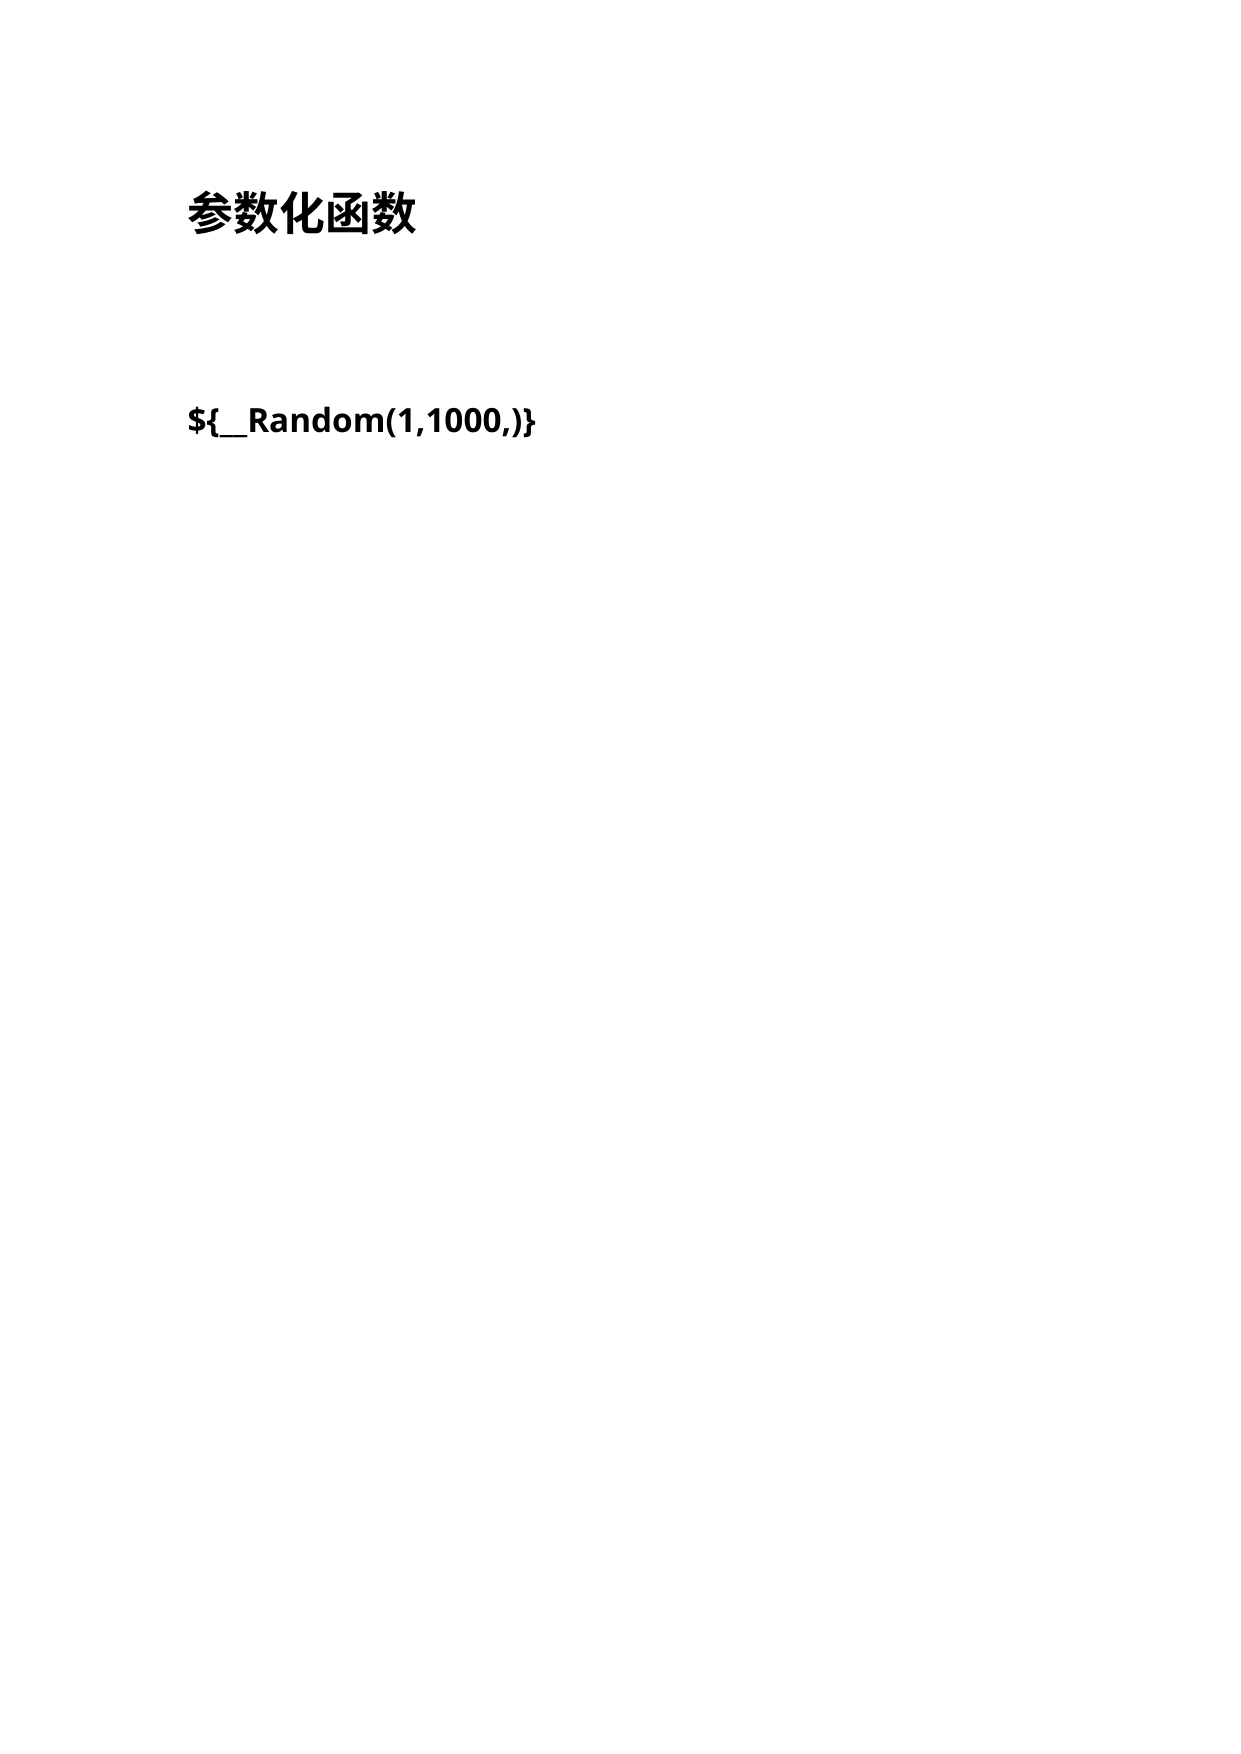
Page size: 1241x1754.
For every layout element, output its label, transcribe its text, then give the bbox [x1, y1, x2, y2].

subtitle 参数化函数 [187, 162, 1053, 259]
subtitle ${__Random(1,1000,)} [187, 387, 1053, 452]
